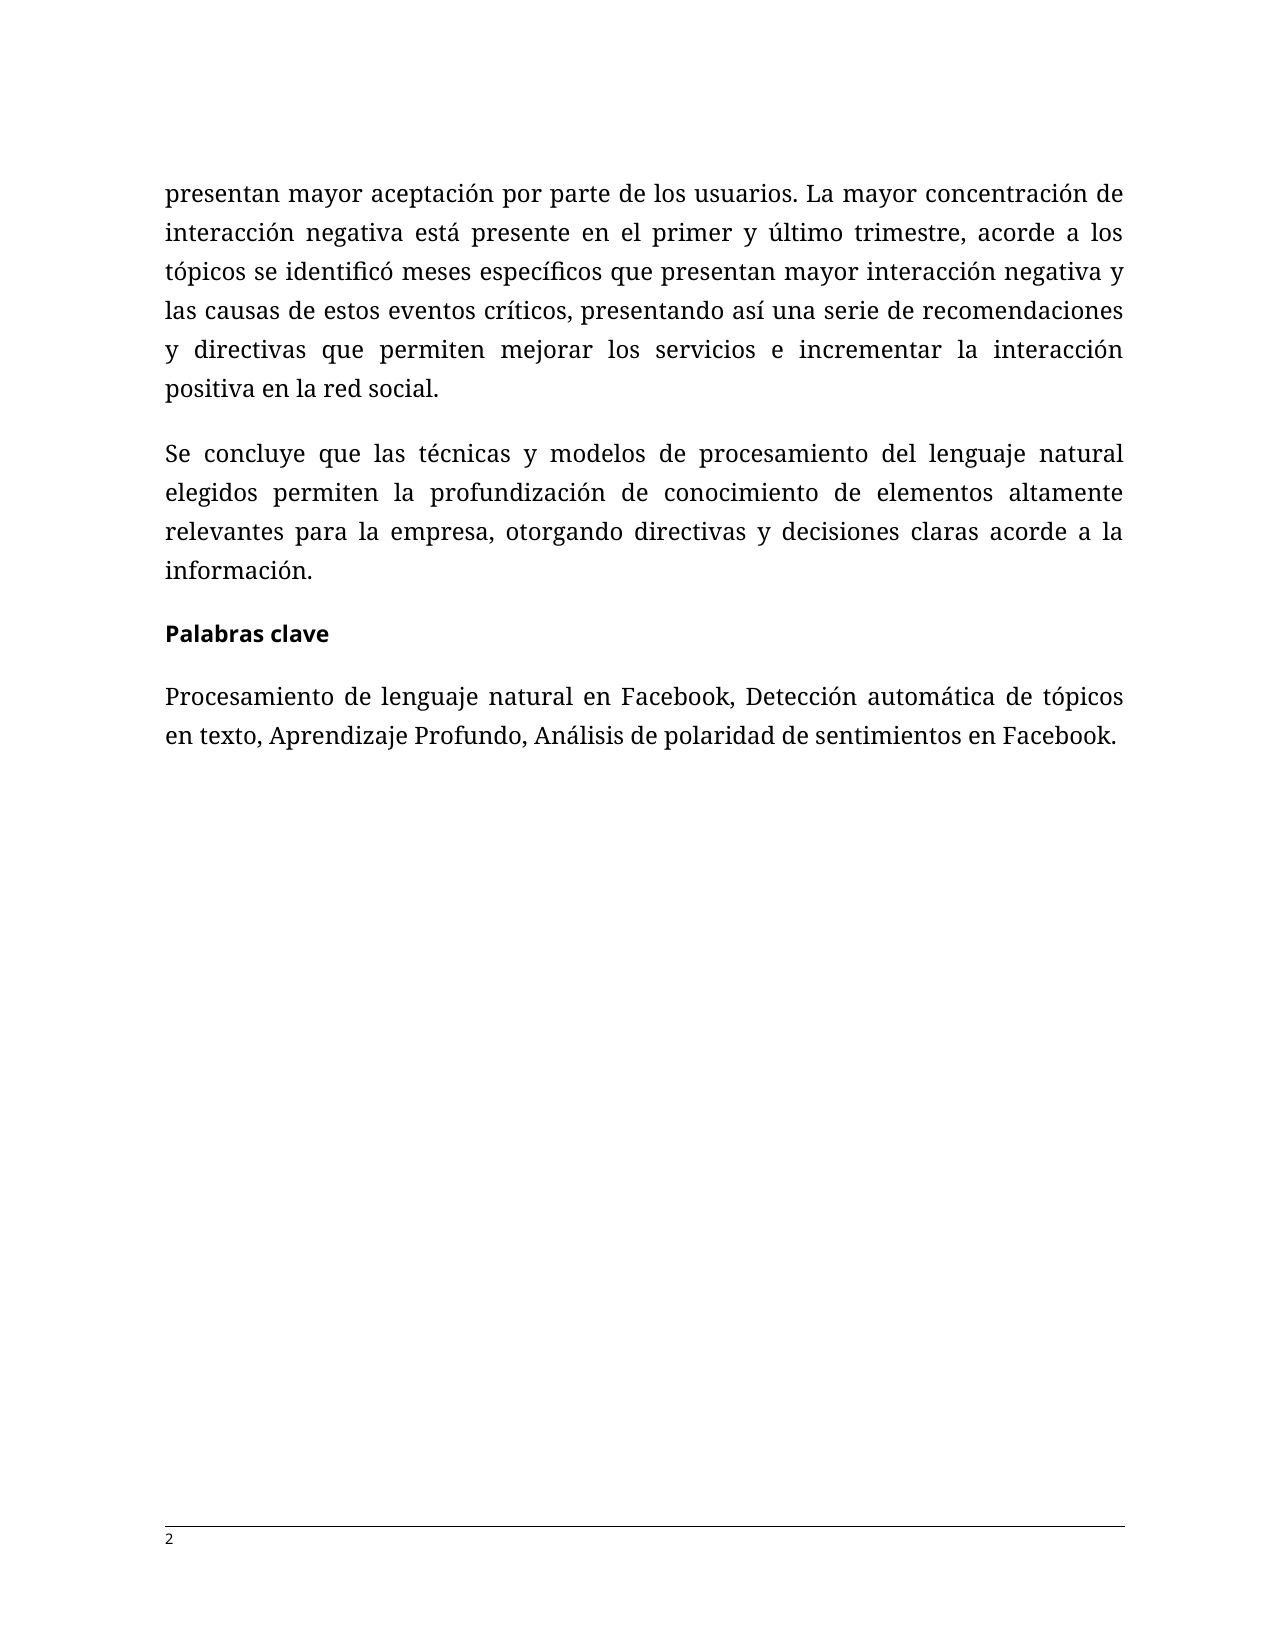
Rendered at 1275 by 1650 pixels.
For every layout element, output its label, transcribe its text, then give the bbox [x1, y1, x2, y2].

text Procesamiento de lenguaje natural en Facebook, Detección automática de tópicos en texto, Aprendizaje Profundo, Análisis de polaridad de sentimientos en Facebook. [165, 680, 1125, 752]
text Palabras clave [165, 618, 1125, 649]
text Se concluye que las técnicas y modelos de procesamiento del lenguaje natural elegidos permiten la profundización de conocimiento de elementos altamente relevantes para la empresa, otorgando directivas y decisiones claras acorde a la información. [165, 436, 1125, 586]
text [165, 177, 1125, 405]
